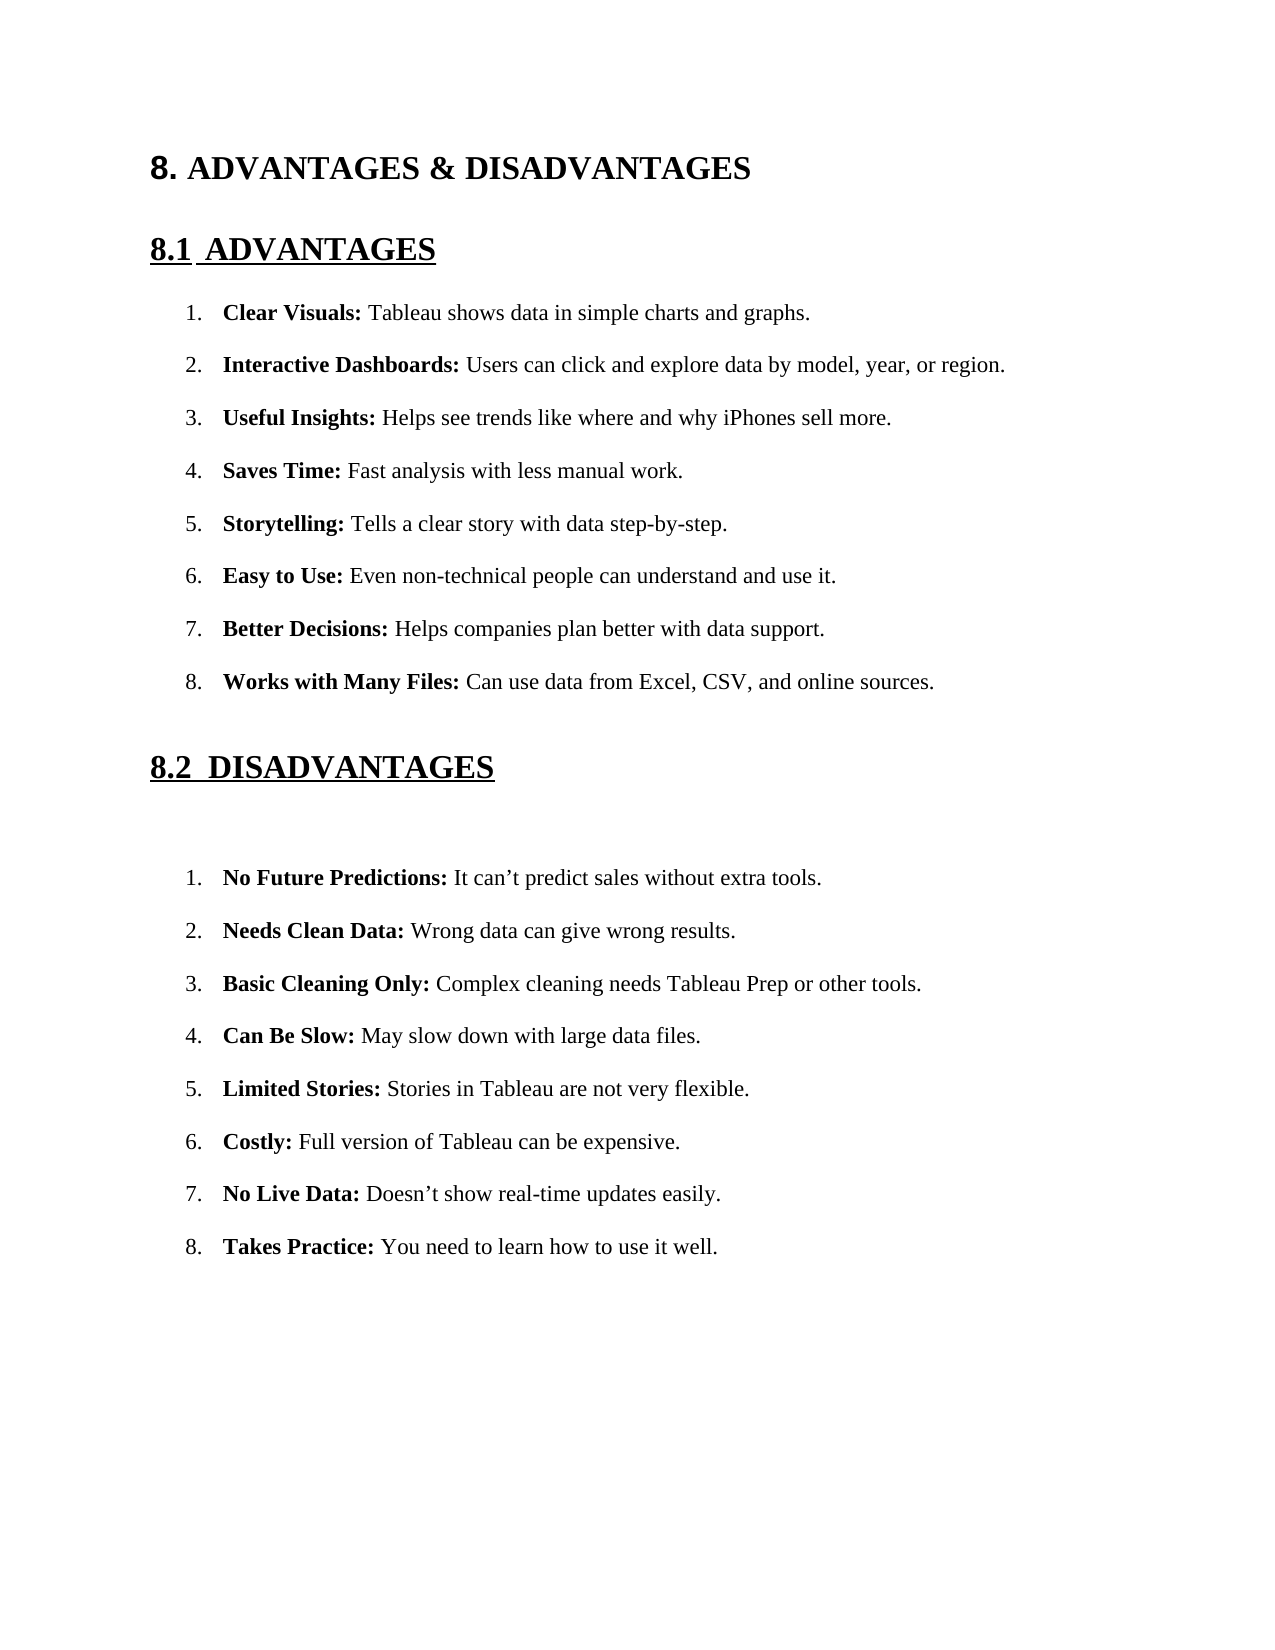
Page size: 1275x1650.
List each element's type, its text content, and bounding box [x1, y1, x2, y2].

list No Live Data: Doesn’t show real-time updates easily. [185, 1181, 1237, 1207]
list Works with Many Files: Can use data from Excel, CSV, and online sources. [185, 668, 1237, 694]
list Storytelling: Tells a clear story with data step-by-step. [185, 510, 1237, 536]
list Takes Practice: You need to learn how to use it well. [185, 1233, 1237, 1259]
list Can Be Slow: May slow down with large data files. [185, 1022, 1237, 1049]
list Easy to Use: Even non-technical people can understand and use it. [185, 562, 1237, 589]
list Basic Cleaning Only: Complex cleaning needs Tableau Prep or other tools. [185, 970, 1237, 996]
list Limited Stories: Stories in Tableau are not very flexible. [185, 1075, 1237, 1101]
list Costly: Full version of Tableau can be expensive. [185, 1128, 1237, 1154]
list Useful Insights: Helps see trends like where and why iPhones sell more. [185, 404, 1237, 431]
list ADVANTAGES [150, 229, 1237, 268]
list Interactive Dashboards: Users can click and explore data by model, year, or region. [185, 352, 1237, 378]
list No Future Predictions: It can’t predict sales without extra tools. [185, 864, 1237, 891]
subtitle ADVANTAGES & DISADVANTAGES [150, 148, 1237, 186]
text 8.2 DISADVANTAGES [150, 747, 1237, 785]
list Better Decisions: Helps companies plan better with data support. [185, 615, 1237, 641]
list Saves Time: Fast analysis with less manual work. [185, 457, 1237, 483]
list Needs Clean Data: Wrong data can give wrong results. [185, 917, 1237, 943]
list Clear Visuals: Tableau shows data in simple charts and graphs. [185, 299, 1237, 325]
